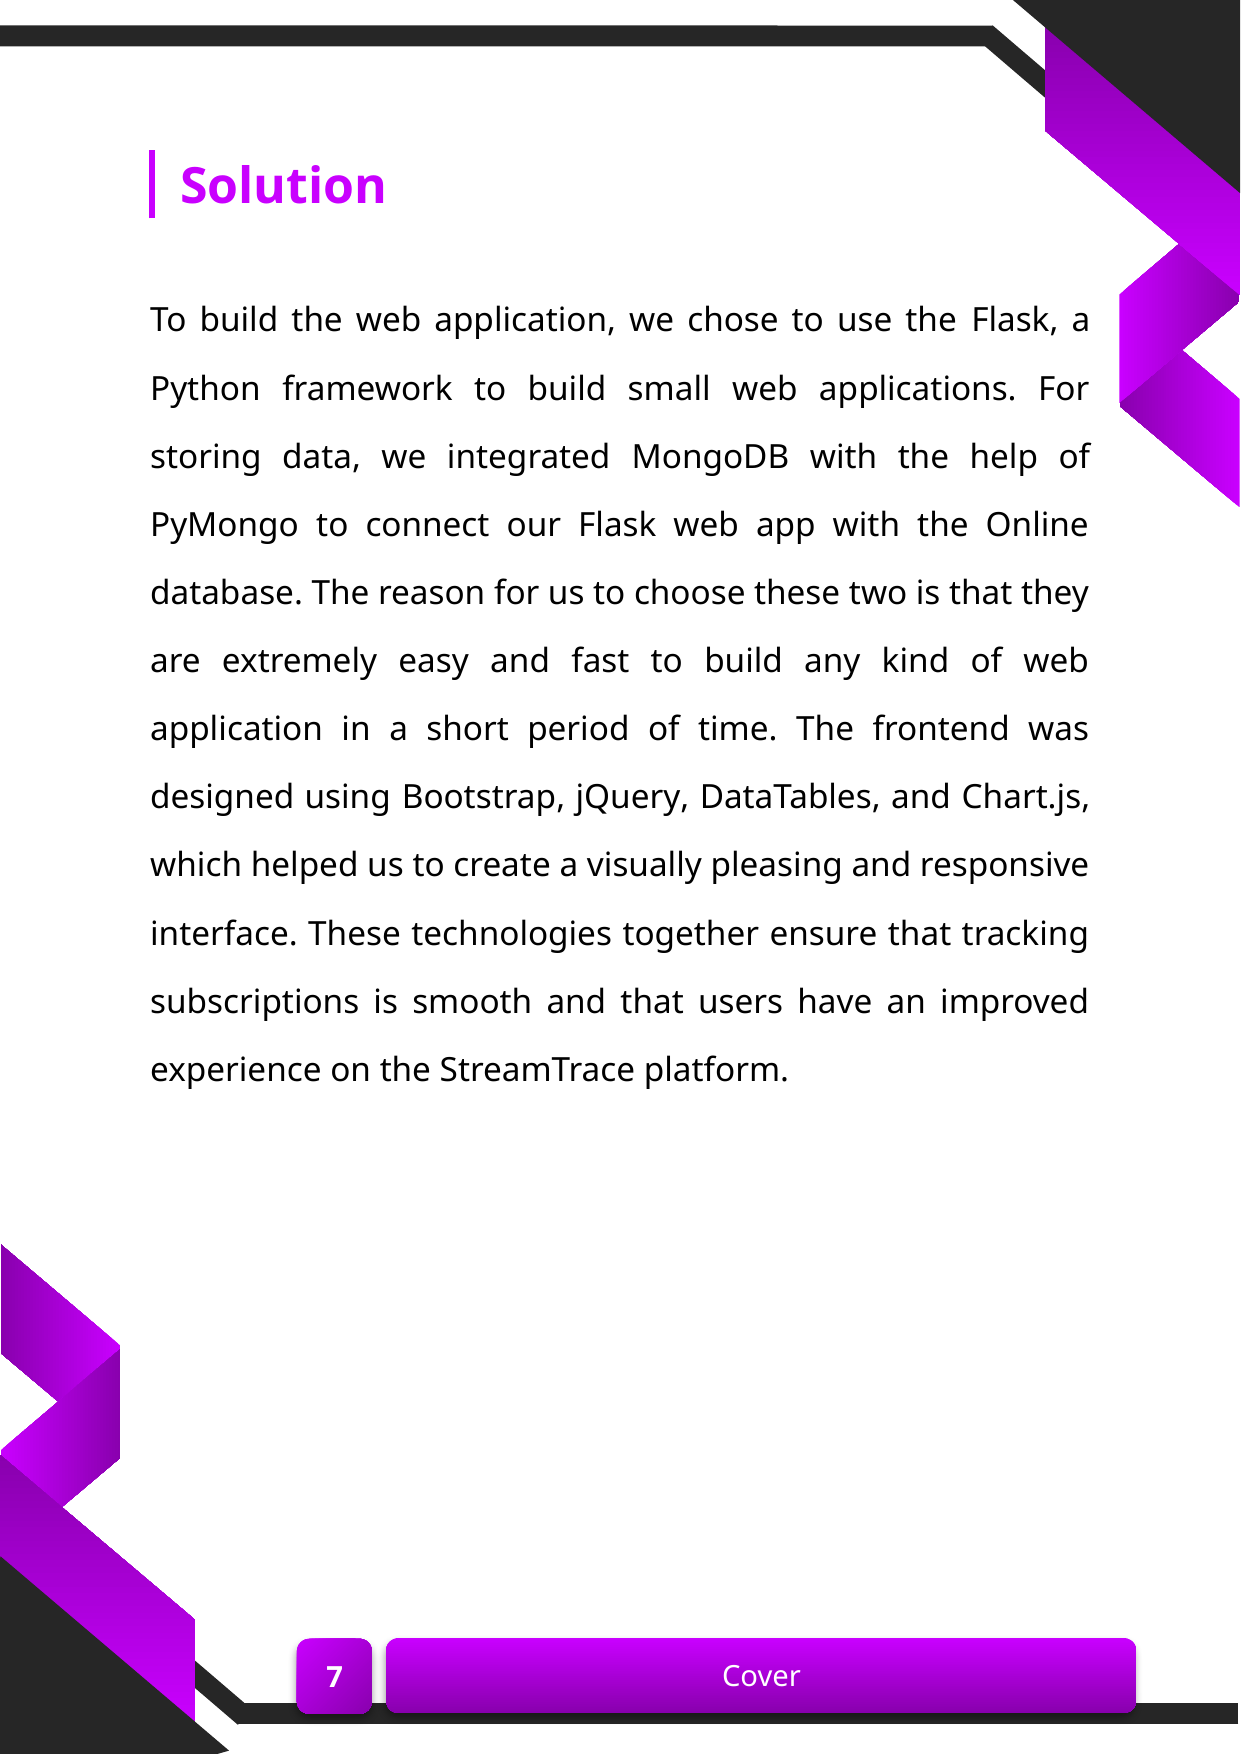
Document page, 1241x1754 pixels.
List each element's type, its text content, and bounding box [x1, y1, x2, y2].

text To build the web application, we chose to use the Flask, a Python framework to build small web applications. For storing data, we integrated MongoDB with the help of PyMongo to connect our Flask web app with the Online database. The reason for us to choose these two is that they are extremely easy and fast to build any kind of web application in a short period of time. The frontend was designed using Bootstrap, jQuery, DataTables, and Chart.js, which helped us to create a visually pleasing and responsive interface. These technologies together ensure that tracking subscriptions is smooth and that users have an improved experience on the StreamTrace platform. [150, 296, 1090, 1091]
subtitle Solution [155, 150, 1090, 218]
